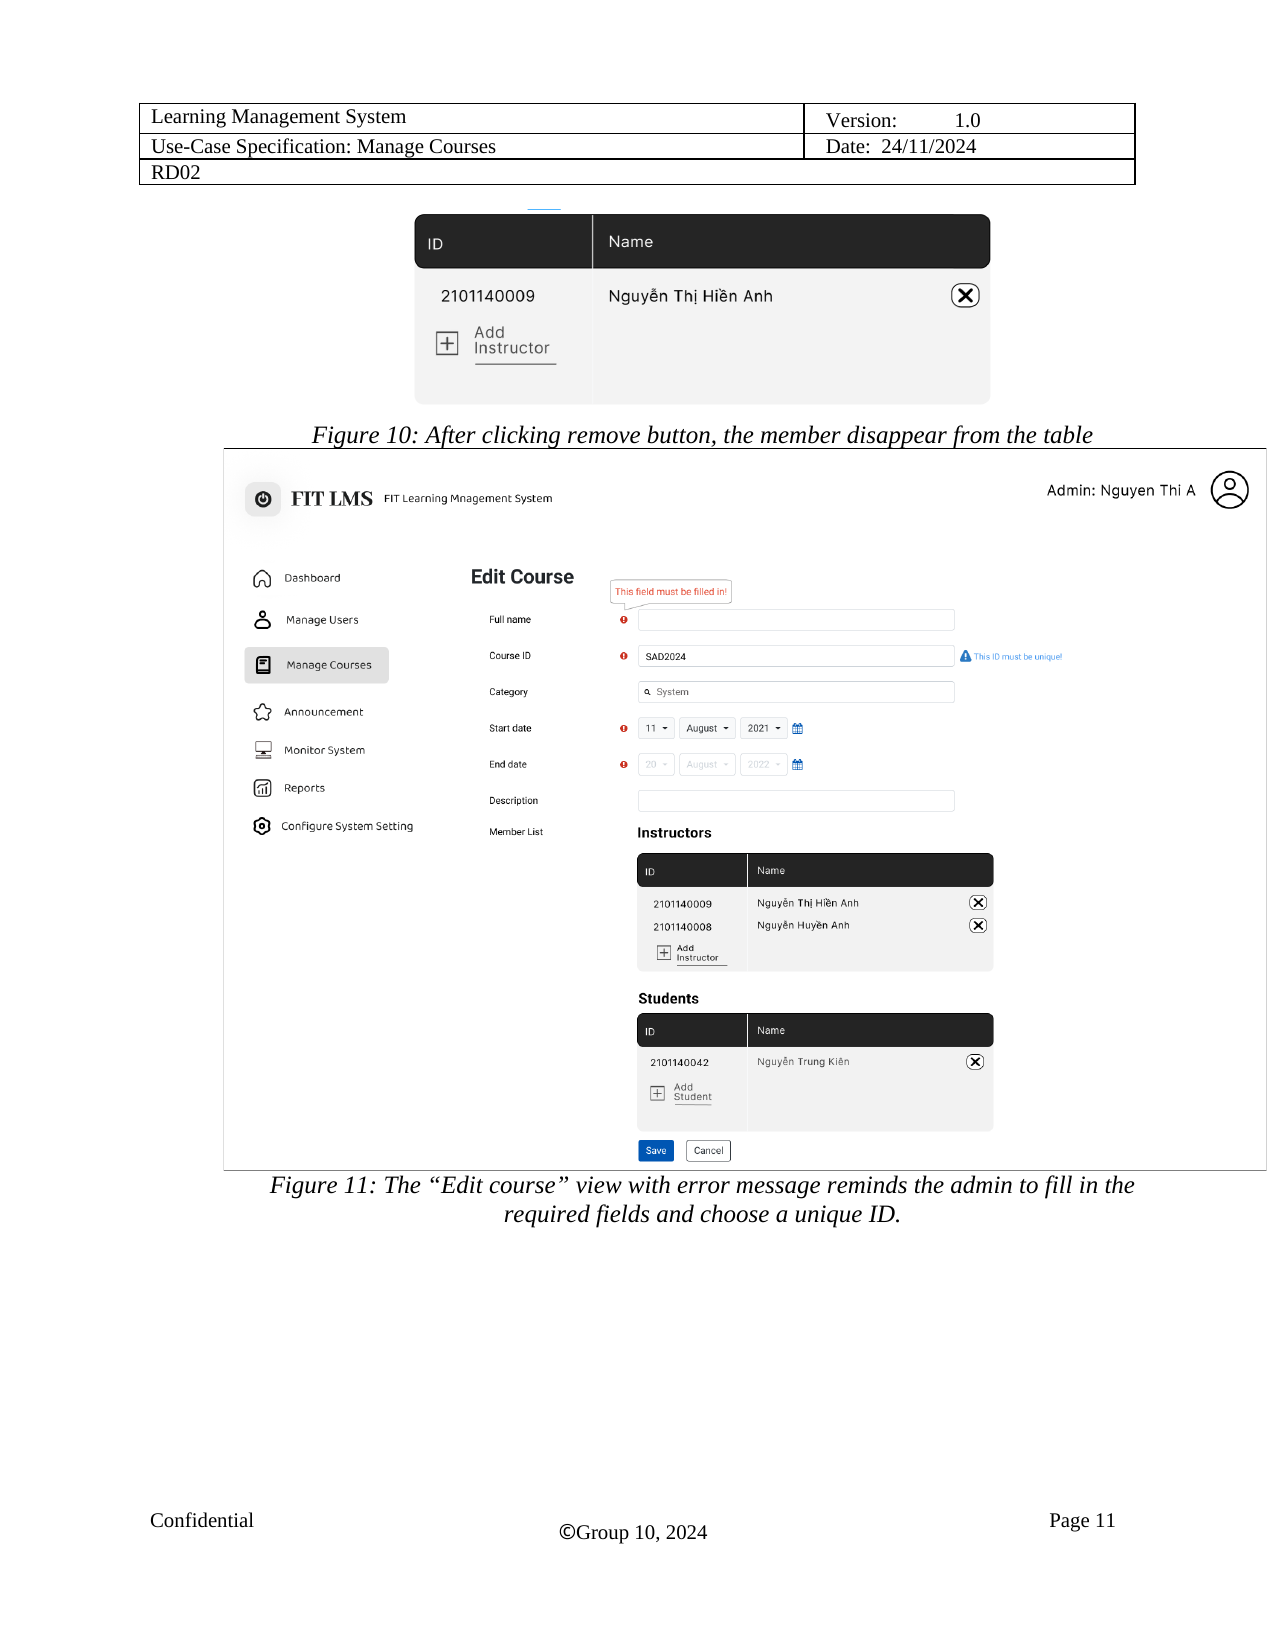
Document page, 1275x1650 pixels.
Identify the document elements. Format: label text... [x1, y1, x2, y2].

picture [408, 209, 999, 420]
text Figure 11: The “Edit course” view with error message reminds the admin to fill in the required fields and choose a unique ID. [224, 1171, 1183, 1228]
picture [223, 448, 1267, 1171]
text Figure 10: After clicking remove button, the member disappear from the table [224, 420, 1183, 448]
